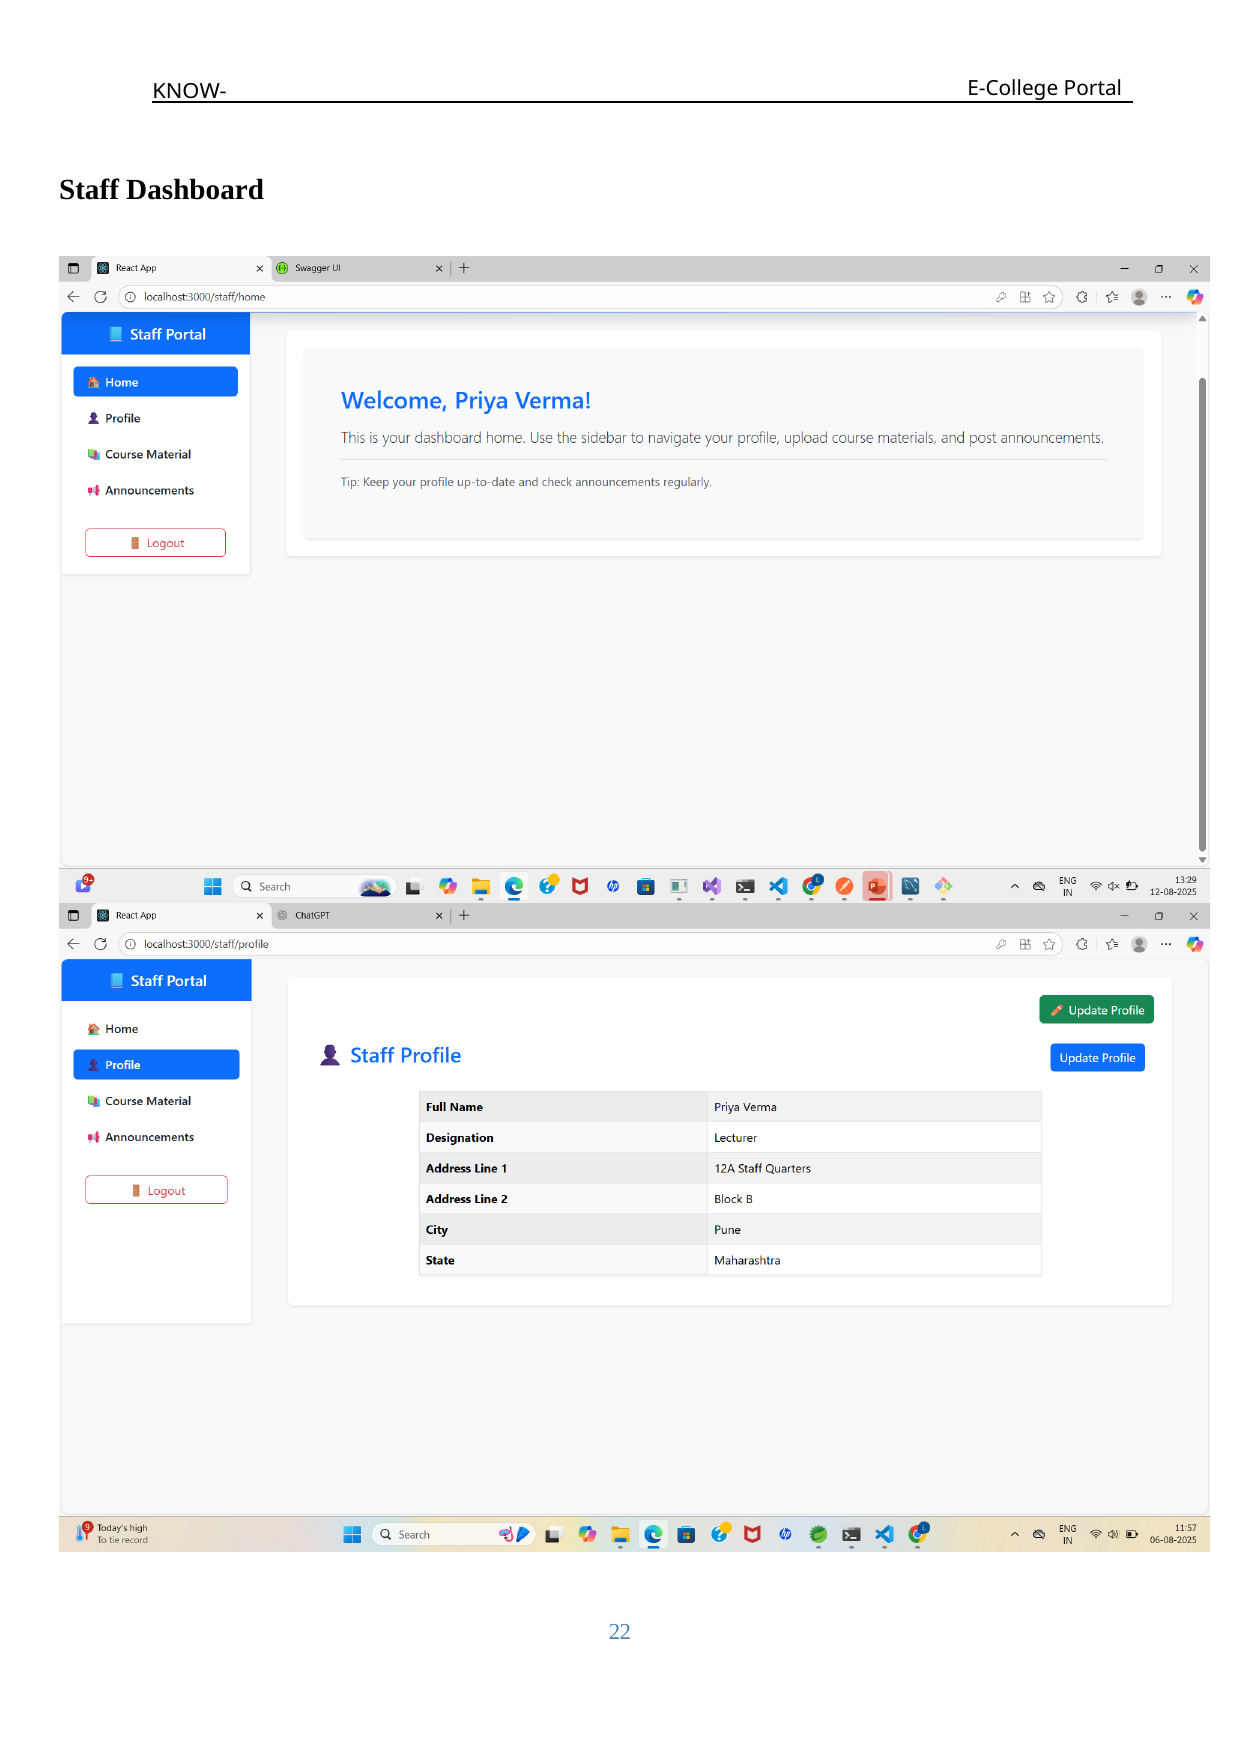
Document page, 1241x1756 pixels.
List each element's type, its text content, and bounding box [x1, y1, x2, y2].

picture [58, 256, 1210, 1552]
subtitle Staff Dashboard [59, 172, 1211, 206]
